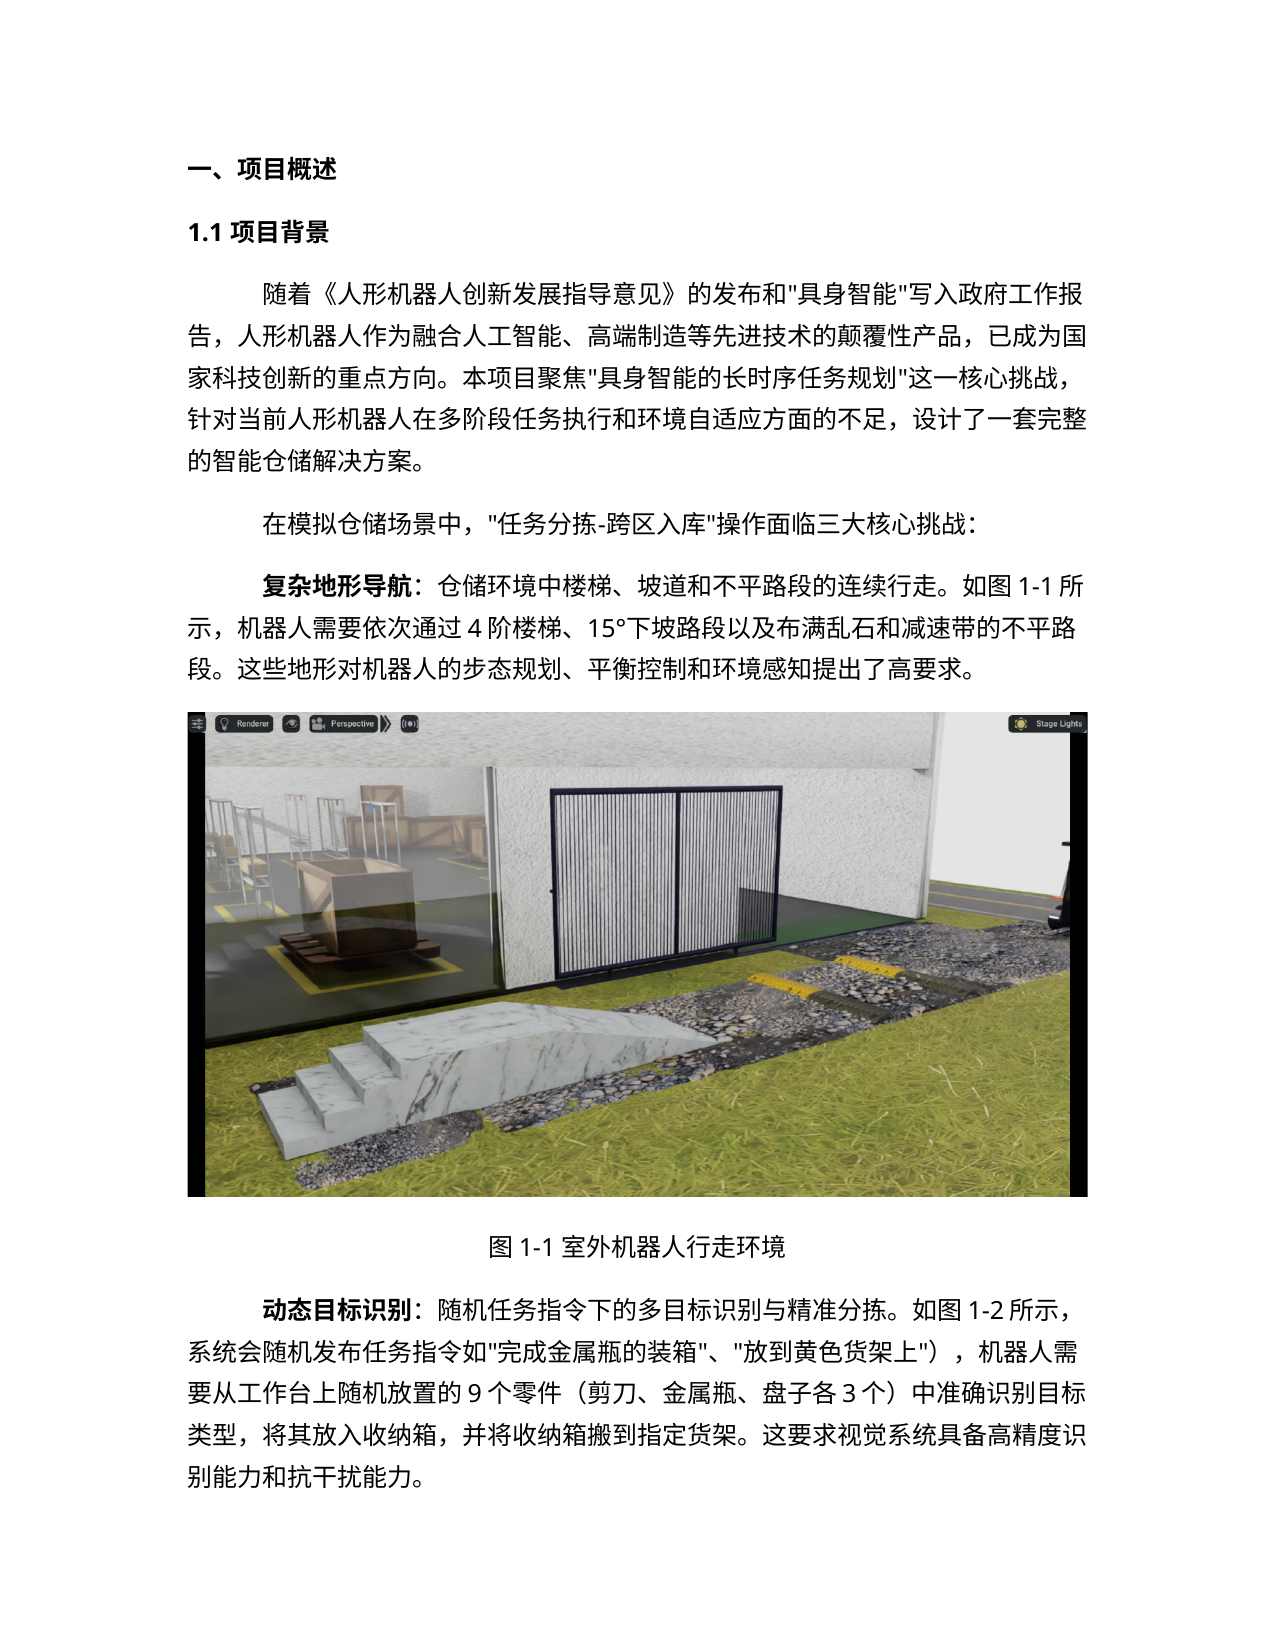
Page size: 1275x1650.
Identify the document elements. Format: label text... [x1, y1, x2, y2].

picture [187, 712, 1088, 1197]
text 一、项目概述 [187, 150, 1087, 186]
text 在模拟仓储场景中，"任务分拣-跨区入库"操作面临三大核心挑战： [187, 504, 1087, 540]
text 1.1 项目背景 [187, 212, 1087, 249]
text 随着《人形机器人创新发展指导意见》的发布和"具身智能"写入政府工作报告，人形机器人作为融合人工智能、高端制造等先进技术的颠覆性产品，已成为国家科技创新的重点方向。本项目聚焦"具身智能的长时序任务规划"这一核心挑战，针对当前人形机器人在多阶段任务执行和环境自适应方面的不足，设计了一套完整的智能仓储解决方案。 [187, 275, 1087, 478]
text 动态目标识别：随机任务指令下的多目标识别与精准分拣。如图1-2所示，系统会随机发布任务指令如"完成金属瓶的装箱"、"放到黄色货架上"），机器人需要从工作台上随机放置的9个零件（剪刀、金属瓶、盘子各3个）中准确识别目标类型，将其放入收纳箱，并将收纳箱搬到指定货架。这要求视觉系统具备高精度识别能力和抗干扰能力。 [187, 1290, 1087, 1493]
text 图1-1 室外机器人行走环境 [187, 1197, 1087, 1264]
text 复杂地形导航：仓储环境中楼梯、坡道和不平路段的连续行走。如图1-1所示，机器人需要依次通过4阶楼梯、15°下坡路段以及布满乱石和减速带的不平路段。这些地形对机器人的步态规划、平衡控制和环境感知提出了高要求。 [187, 567, 1087, 686]
